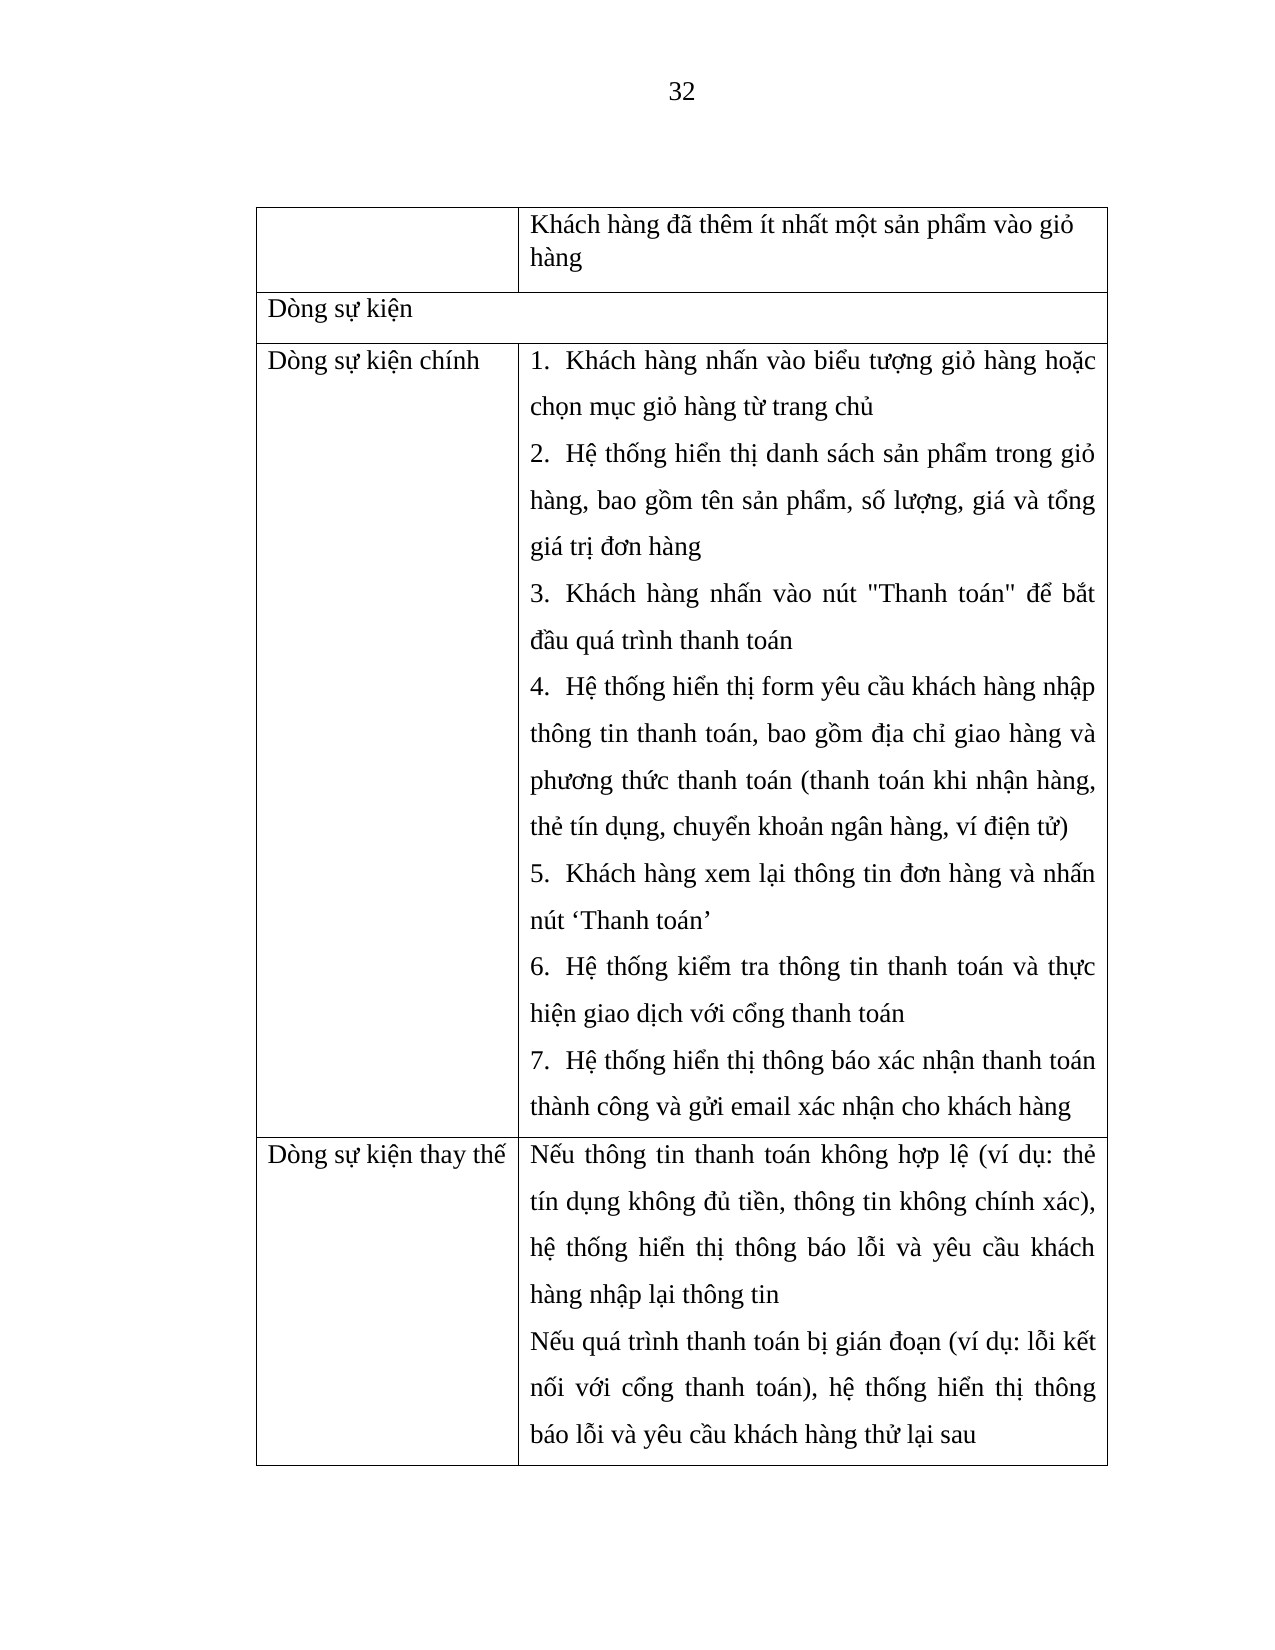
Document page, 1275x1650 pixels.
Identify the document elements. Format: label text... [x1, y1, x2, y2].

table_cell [257, 208, 518, 292]
table_cell Dòng sự kiện chính [257, 344, 518, 1137]
table_cell Khách hàng nhấn vào biểu tượng giỏ hàng hoặc chọn mục giỏ hàng từ trang chủ Hệ thống hiển thị danh sách sản phẩm trong giỏ hàng, bao gồm tên sản phẩm, số lượng, giá và tổng giá trị đơn hàng Khách hàng nhấn vào nút "Thanh toán" để bắt đầu quá trình thanh toán Hệ thống hiển thị form yêu cầu khách hàng nhập thông tin thanh toán, bao gồm địa chỉ giao hàng và phương thức thanh toán (thanh toán khi nhận hàng, thẻ tín dụng, chuyển khoản ngân hàng, ví điện tử) Khách hàng xem lại thông tin đơn hàng và nhấn nút ‘Thanh toán’ Hệ thống kiểm tra thông tin thanh toán và thực hiện giao dịch với cổng thanh toán Hệ thống hiển thị thông báo xác nhận thanh toán thành công và gửi email xác nhận cho khách hàng [519, 344, 1107, 1137]
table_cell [519, 208, 1107, 292]
table_cell Dòng sự kiện thay thế [257, 1138, 518, 1465]
table_cell Dòng sự kiện [257, 293, 1107, 343]
table_cell Nếu thông tin thanh toán không hợp lệ (ví dụ: thẻ tín dụng không đủ tiền, thông tin không chính xác), hệ thống hiển thị thông báo lỗi và yêu cầu khách hàng nhập lại thông tin Nếu quá trình thanh toán bị gián đoạn (ví dụ: lỗi kết nối với cổng thanh toán), hệ thống hiển thị thông báo lỗi và yêu cầu khách hàng thử lại sau [519, 1138, 1107, 1465]
